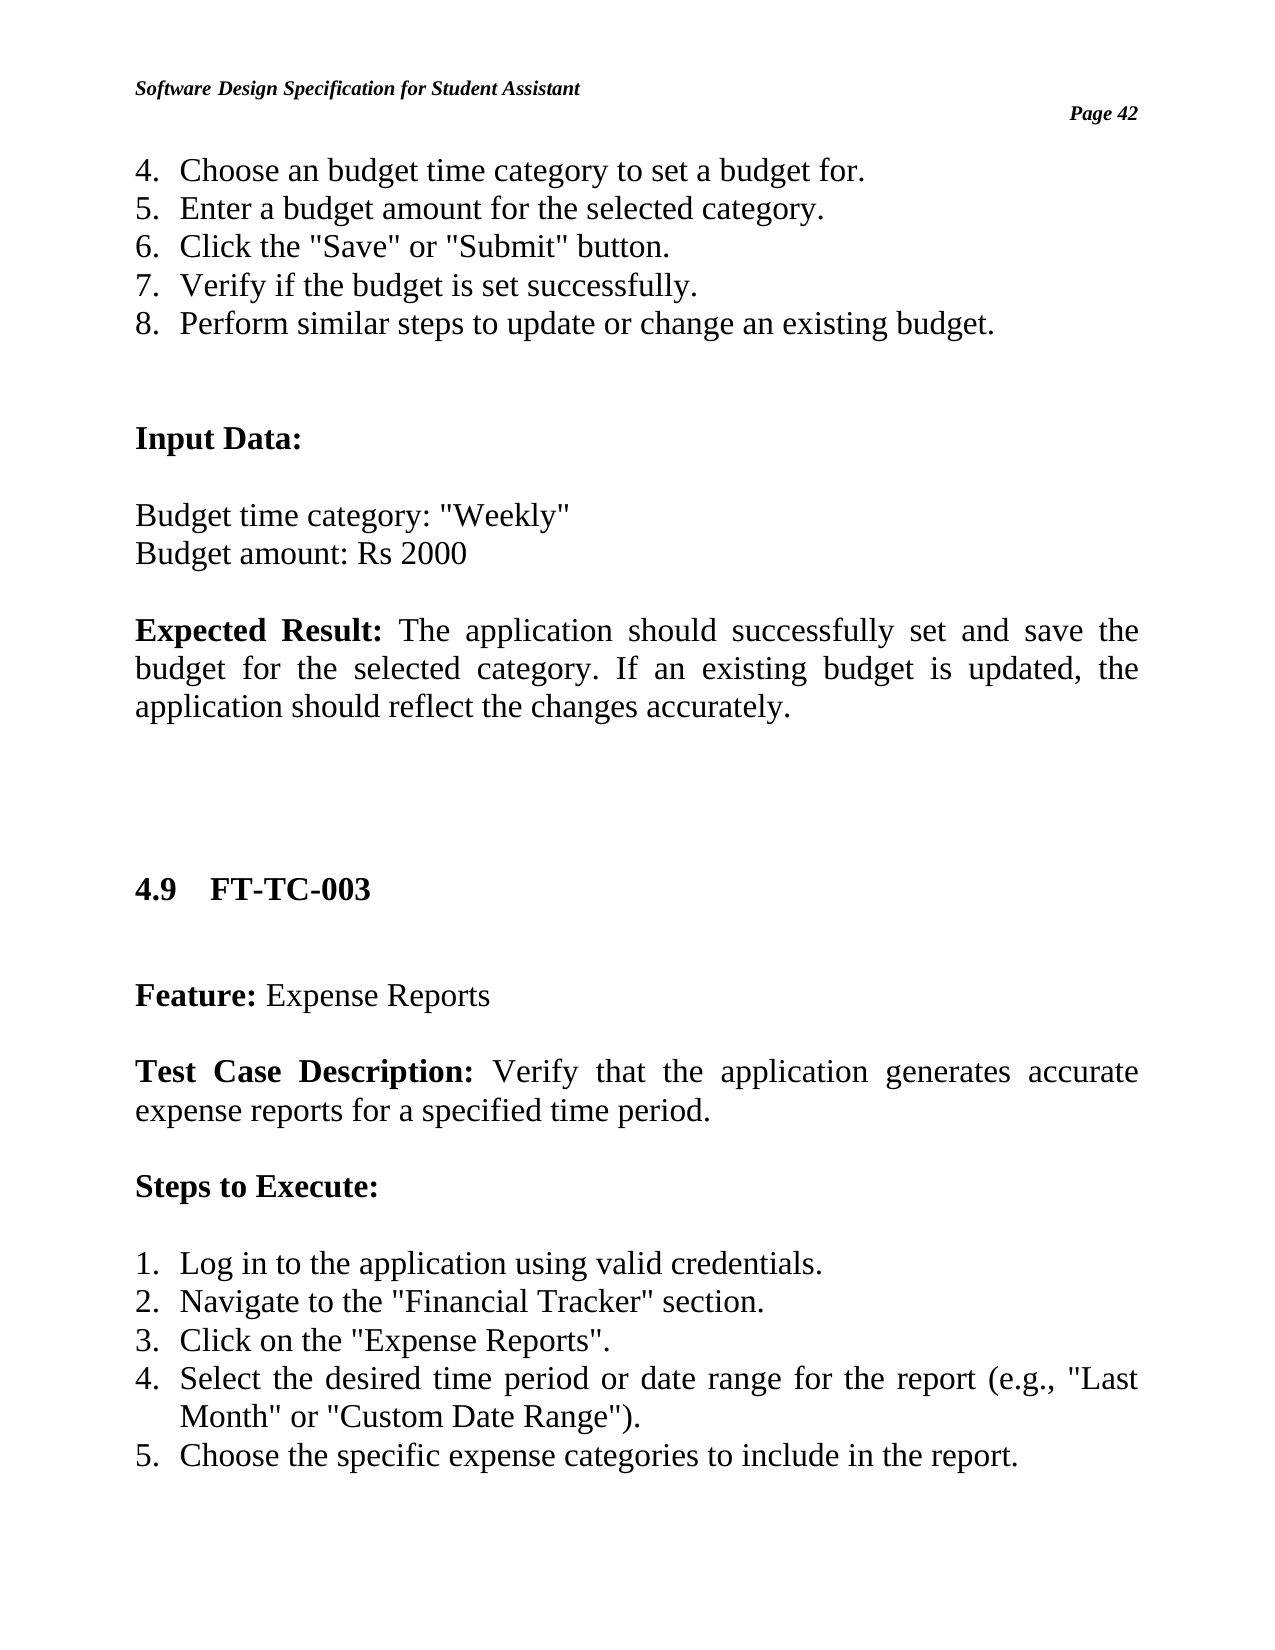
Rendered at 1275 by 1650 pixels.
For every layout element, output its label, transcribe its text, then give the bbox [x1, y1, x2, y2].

list Verify if the budget is set successfully. [135, 265, 1140, 303]
list Test Case Description: Verify that the application generates accurate expense reports for a specified time period. [135, 1052, 1140, 1128]
list Choose an budget time category to set a budget for. [135, 150, 1140, 188]
list Navigate to the "Financial Tracker" section. [135, 1282, 1140, 1320]
list Expected Result: The application should successfully set and save the budget for the selected category. If an existing budget is updated, the application should reflect the changes accurately. [135, 610, 1140, 725]
list Select the desired time period or date range for the report (e.g., "Last Month" or "Custom Date Range"). [135, 1358, 1140, 1435]
list Budget amount: Rs 2000 [135, 533, 1140, 572]
list Click on the "Expense Reports". [135, 1320, 1140, 1358]
subtitle FT-TC-003 [135, 869, 1140, 907]
list Click the "Save" or "Submit" button. [135, 227, 1140, 265]
list Budget time category: "Weekly" [135, 495, 1140, 533]
list Enter a budget amount for the selected category. [135, 188, 1140, 227]
list Perform similar steps to update or change an existing budget. [135, 303, 1140, 342]
list Choose the specific expense categories to include in the report. [135, 1435, 1140, 1473]
list Input Data: [135, 418, 1140, 457]
list Log in to the application using valid credentials. [135, 1243, 1140, 1282]
list Feature: Expense Reports [135, 975, 1140, 1013]
list Steps to Execute: [135, 1167, 1140, 1205]
